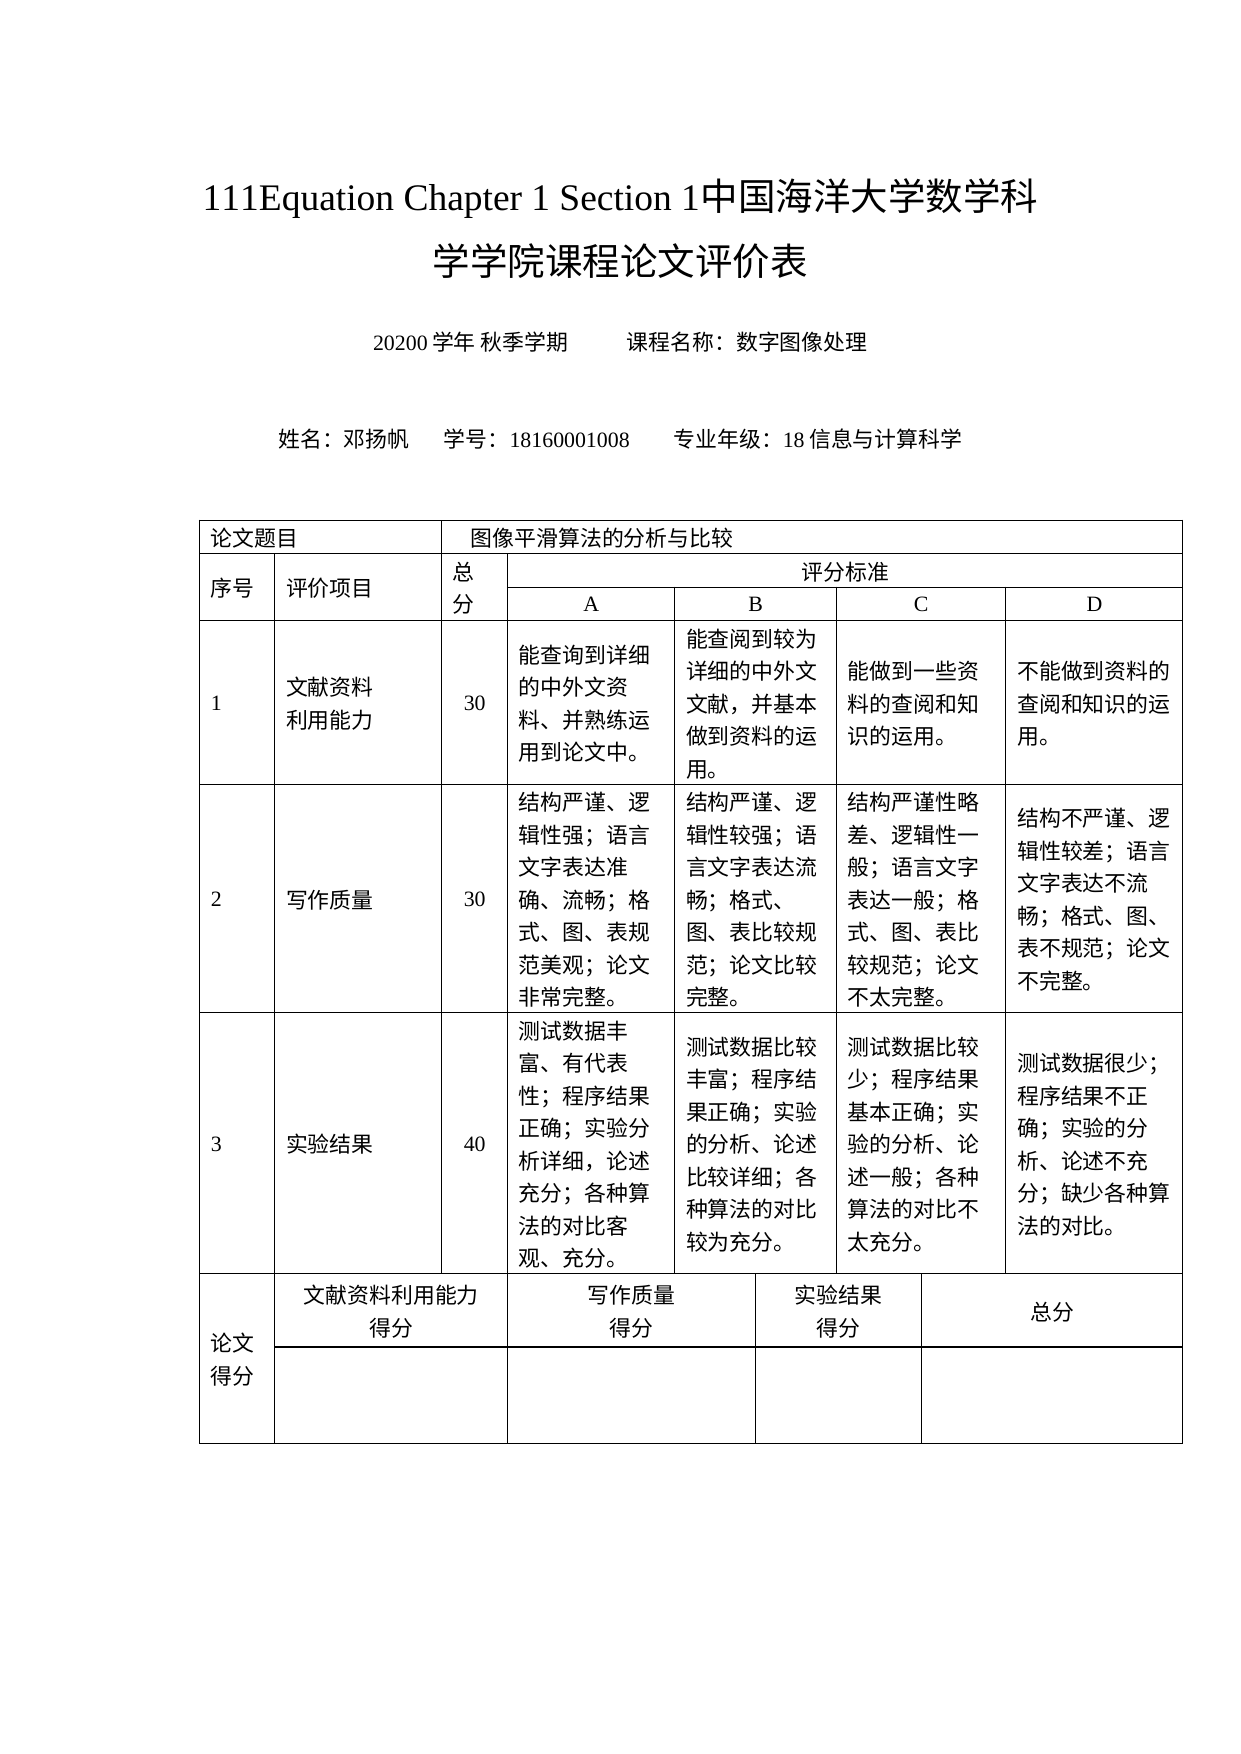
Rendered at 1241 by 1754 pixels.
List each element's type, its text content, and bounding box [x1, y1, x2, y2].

table_cell 30 [442, 621, 507, 784]
table_cell 文献资料利用能力 得分 [275, 1274, 507, 1346]
table_cell 能查询到详细的中外文资料、并熟练运用到论文中。 [508, 621, 674, 784]
table_cell [756, 1348, 921, 1442]
table_cell D [1006, 588, 1182, 620]
table_cell 2 [200, 785, 274, 1012]
table_cell 测试数据很少；程序结果不正确；实验的分析、论述不充分；缺少各种算法的对比。 [1006, 1013, 1182, 1273]
table_cell 40 [442, 1013, 507, 1273]
table_cell 序号 [200, 554, 274, 620]
table_cell 实验结果 得分 [756, 1274, 921, 1346]
table_cell 实验结果 [275, 1013, 441, 1273]
table_cell 写作质量 [275, 785, 441, 1012]
table_cell 不能做到资料的查阅和知识的运用。 [1006, 621, 1182, 784]
table_cell [275, 1348, 507, 1442]
text 20200学年 秋季学期 课程名称：数字图像处理 [187, 324, 1053, 357]
table_cell 测试数据比较少；程序结果基本正确；实验的分析、论述一般；各种算法的对比不太充分。 [837, 1013, 1005, 1273]
table_cell 测试数据比较丰富；程序结果正确；实验的分析、论述比较详细；各种算法的对比较为充分。 [675, 1013, 836, 1273]
text 姓名：邓扬帆 学号：18160001008 专业年级：18信息与计算科学 [187, 422, 1053, 454]
table_cell 总分 [442, 554, 507, 620]
table_cell C [837, 588, 1005, 620]
table_header 图像平滑算法的分析与比较 [442, 521, 1182, 553]
table_cell 1 [200, 621, 274, 784]
table_cell [922, 1348, 1182, 1442]
table_cell 结构不严谨、逻辑性较差；语言文字表达不流畅；格式、图、表不规范；论文不完整。 [1006, 785, 1182, 1012]
text 中国海洋大学数学科学学院课程论文评价表 [187, 162, 1053, 292]
table_cell 30 [442, 785, 507, 1012]
table_cell 总分 [922, 1274, 1182, 1346]
table_cell 测试数据丰富、有代表性；程序结果正确；实验分析详细，论述充分；各种算法的对比客观、充分。 [508, 1013, 674, 1273]
table_cell 写作质量 得分 [508, 1274, 755, 1346]
table_cell 能查阅到较为详细的中外文文献，并基本做到资料的运用。 [675, 621, 836, 784]
table_cell 3 [200, 1013, 274, 1273]
table_cell 论文得分 [200, 1274, 274, 1442]
table_cell 能做到一些资料的查阅和知识的运用。 [837, 621, 1005, 784]
table_header 论文题目 [200, 521, 441, 553]
table_cell 文献资料 利用能力 [275, 621, 441, 784]
table_cell 评分标准 [508, 554, 1182, 587]
table_cell 结构严谨、逻辑性较强；语言文字表达流畅；格式、图、表比较规范；论文比较完整。 [675, 785, 836, 1012]
table_cell 评价项目 [275, 554, 441, 620]
table_cell 结构严谨性略差、逻辑性一般；语言文字表达一般；格式、图、表比较规范；论文不太完整。 [837, 785, 1005, 1012]
table_cell A [508, 588, 674, 620]
table_cell [508, 1348, 755, 1442]
table_cell B [675, 588, 836, 620]
table_cell 结构严谨、逻辑性强；语言文字表达准确、流畅；格式、图、表规范美观；论文非常完整。 [508, 785, 674, 1012]
